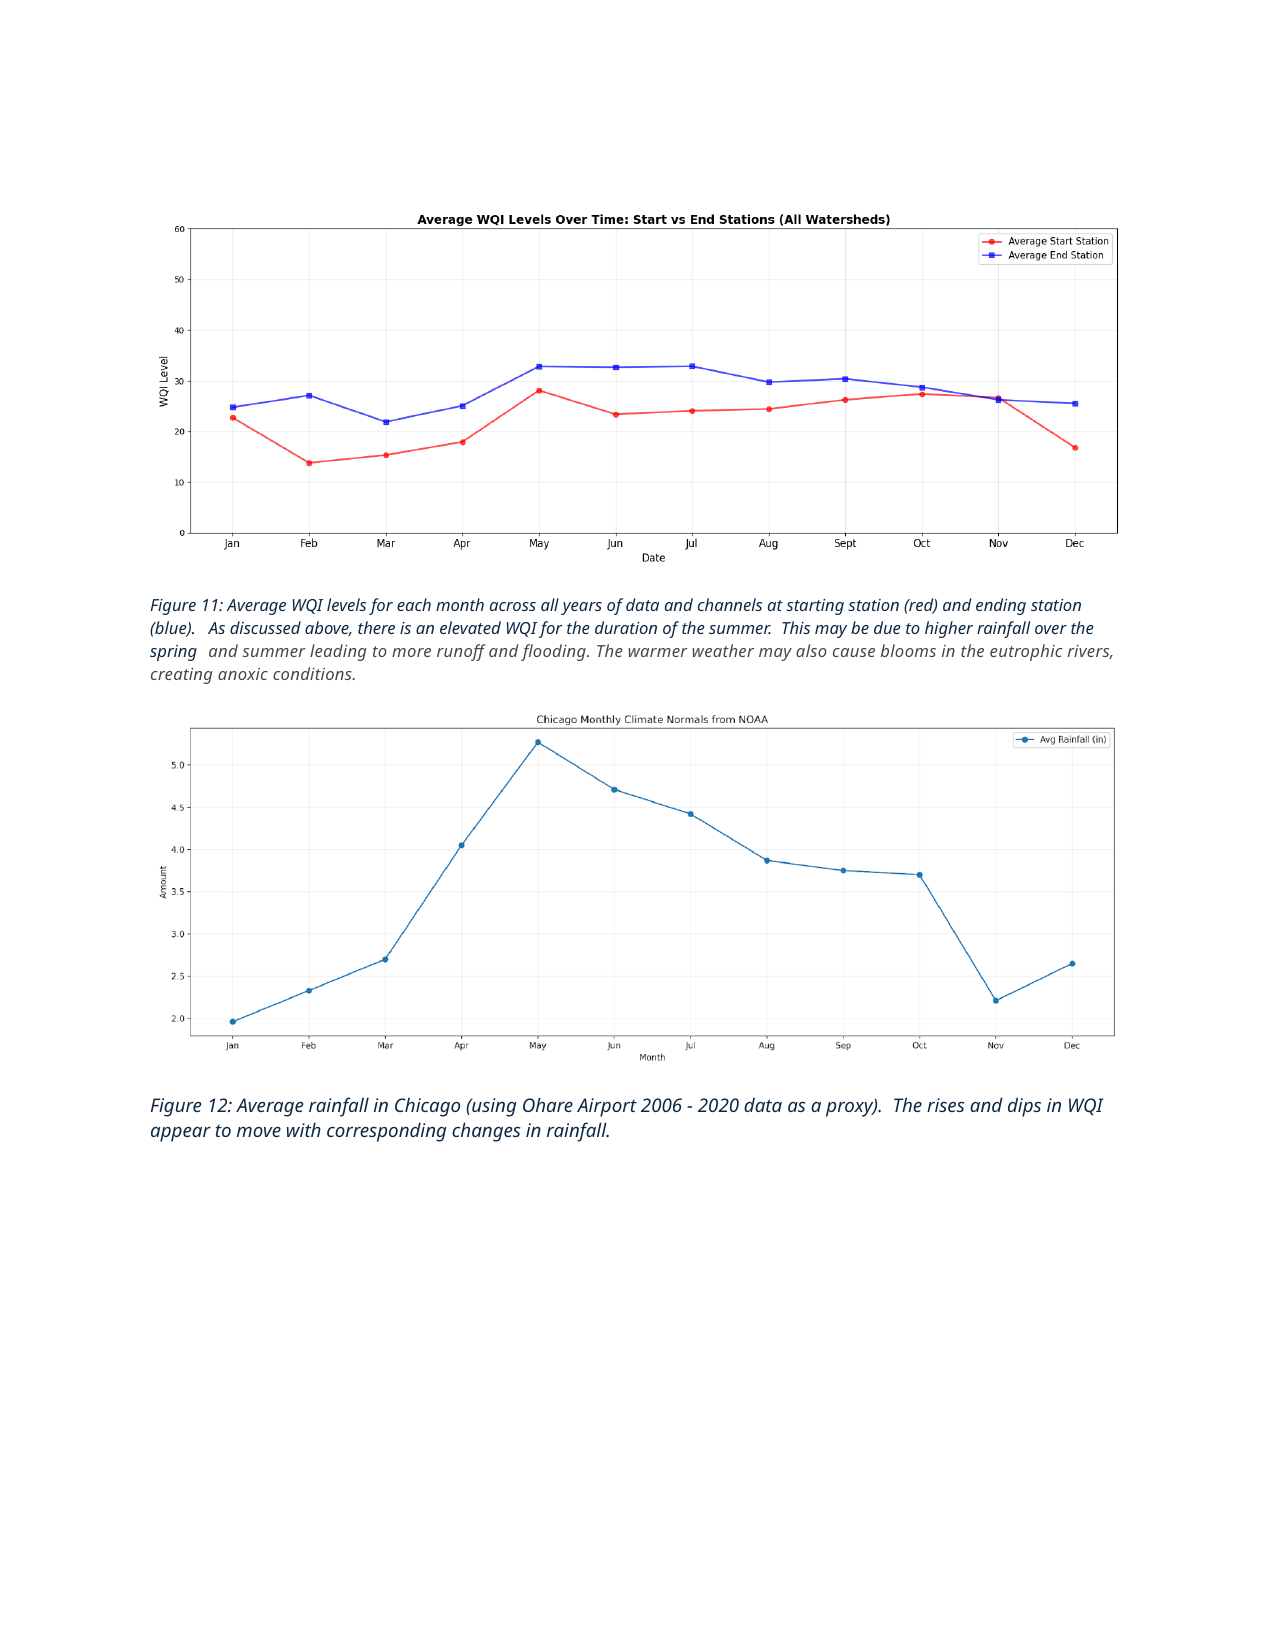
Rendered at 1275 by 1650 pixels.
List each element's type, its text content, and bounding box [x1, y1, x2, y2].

text Figure 12: Average rainfall in Chicago (using Ohare Airport 2006 - 2020 data as a proxy). The rises and dips in WQI appear to move with corresponding changes in rainfall. [150, 1092, 1125, 1143]
picture [150, 705, 1123, 1071]
text Figure 11: Average WQI levels for each month across all years of data and channels at starting station (red) and ending station (blue). As discussed above, there is an elevated WQI for the duration of the summer. This may be due to higher rainfall over the spring and summer leading to more runoff and flooding. The warmer weather may also cause blooms in the eutrophic rivers, creating anoxic conditions. [150, 594, 1125, 685]
picture [150, 205, 1125, 573]
